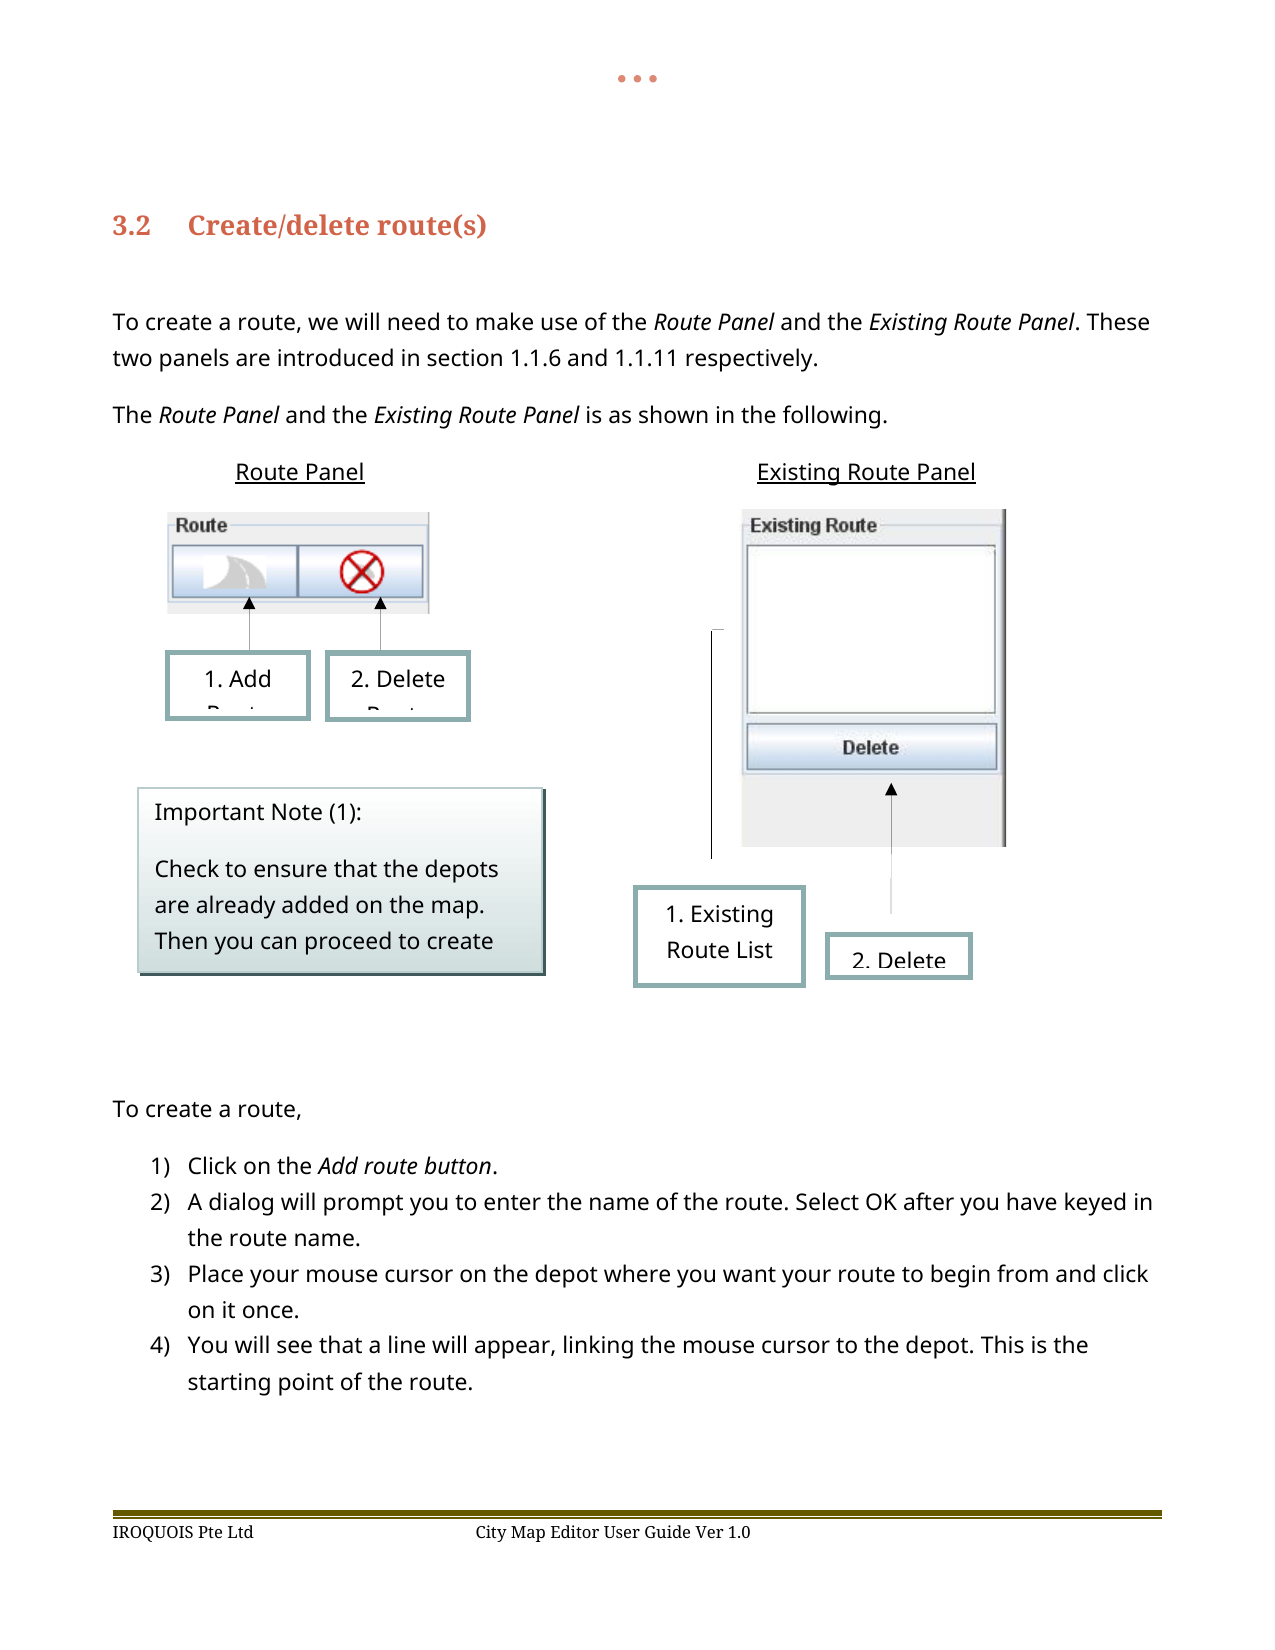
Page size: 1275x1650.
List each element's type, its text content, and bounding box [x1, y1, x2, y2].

list A dialog will prompt you to enter the name of the route. Select OK after you have keyed in the route name. [150, 1186, 1162, 1253]
text The Route Panel and the Existing Route Panel is as shown in the following. [112, 399, 1162, 430]
text To create a route, [112, 1093, 1162, 1124]
list You will see that a line will appear, linking the mouse cursor to the depot. This is the starting point of the route. [150, 1329, 1162, 1397]
picture [739, 509, 1007, 847]
picture [166, 512, 430, 614]
subtitle 3.2 Create/delete route(s) [112, 207, 1162, 244]
text Route Panel Existing Route Panel [112, 455, 1162, 487]
text To create a route, we will need to make use of the Route Panel and the Existing Route Panel. These two panels are introduced in section 1.1.6 and 1.1.11 respectively. [112, 306, 1162, 373]
list Place your mouse cursor on the depot where you want your route to begin from and click on it once. [150, 1258, 1162, 1325]
list Click on the Add route button. [150, 1150, 1162, 1181]
